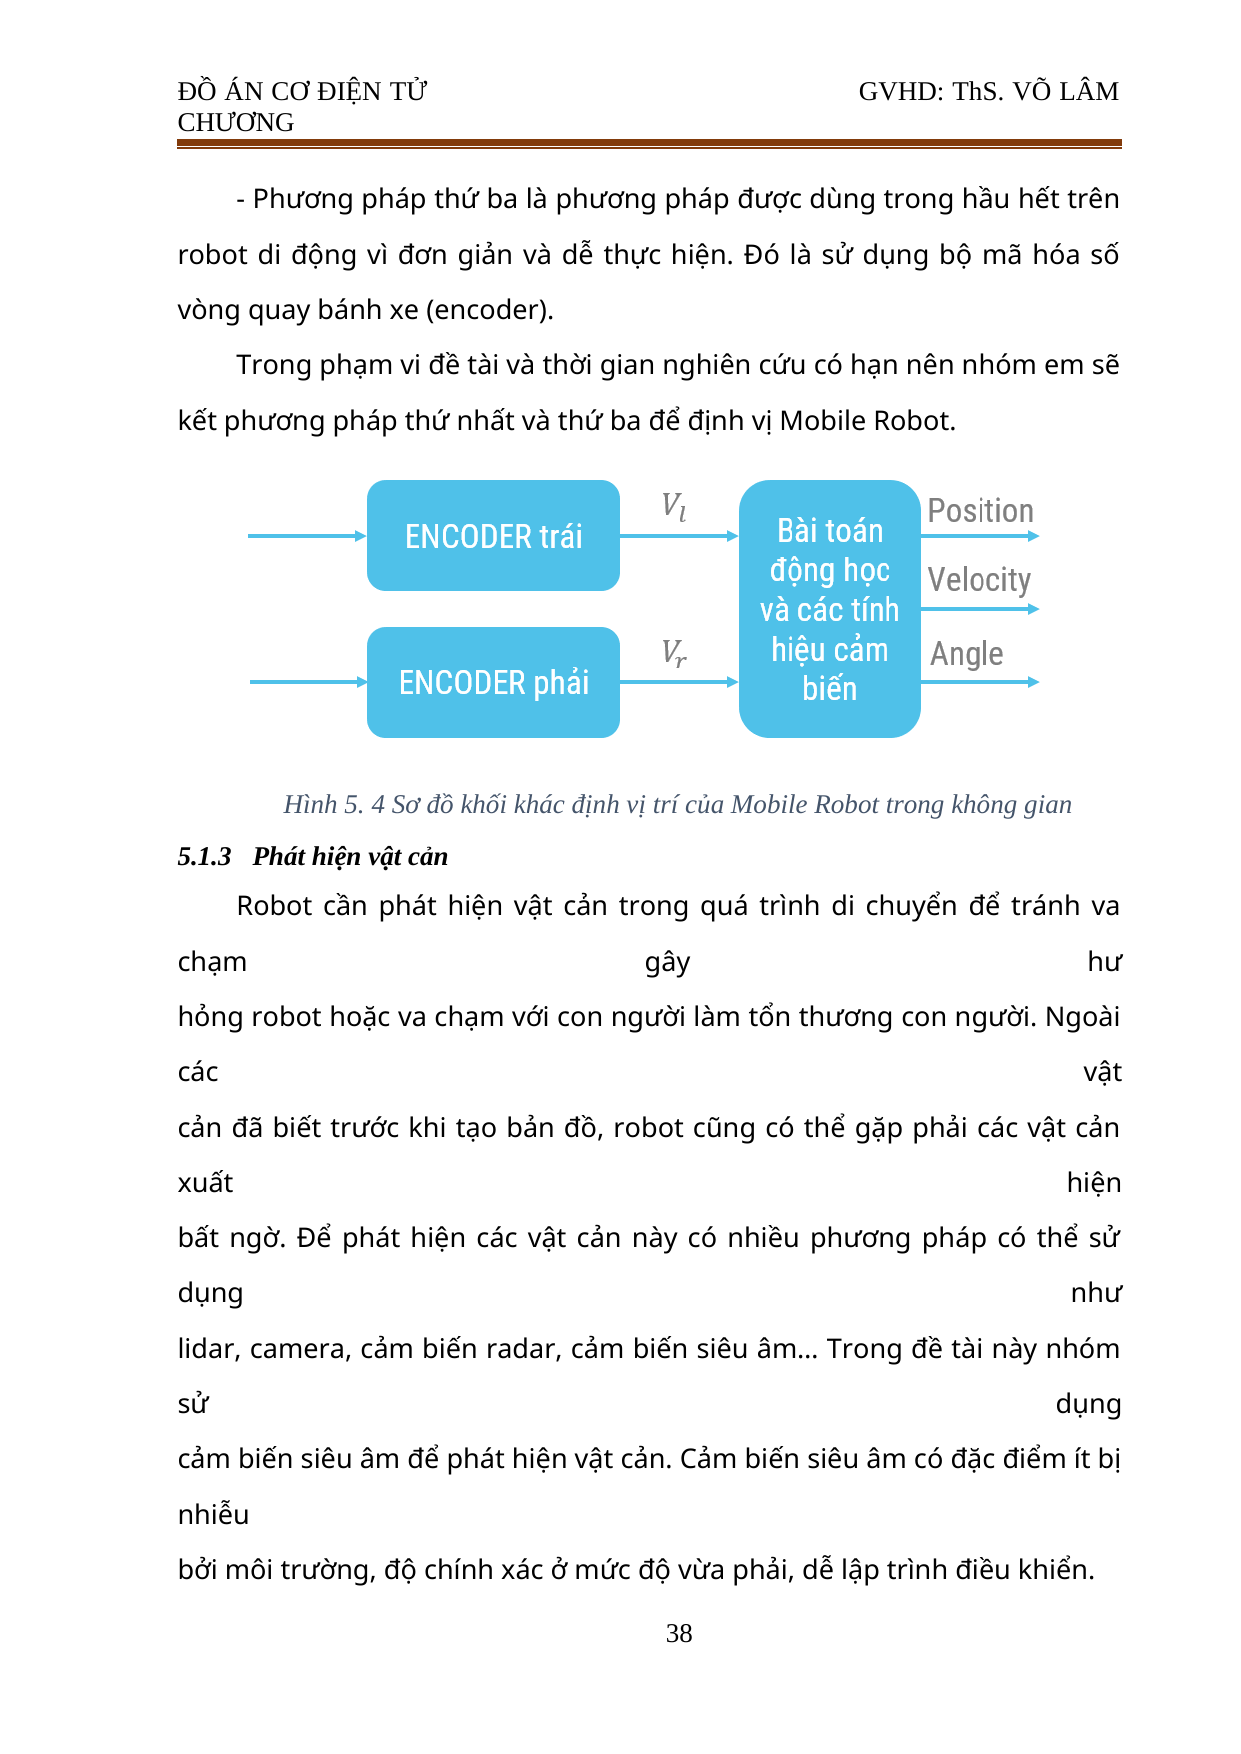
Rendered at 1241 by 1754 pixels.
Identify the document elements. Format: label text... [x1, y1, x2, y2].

text - Phương pháp thứ ba là phương pháp được dùng trong hầu hết trên robot di động vì đơn giản và dễ thực hiện. Đó là sử dụng bộ mã hóa số vòng quay bánh xe (encoder). [177, 180, 1122, 327]
text Trong phạm vi đề tài và thời gian nghiên cứu có hạn nên nhóm em sẽ kết phương pháp thứ nhất và thứ ba để định vị Mobile Robot. [177, 346, 1122, 438]
text Robot cần phát hiện vật cản trong quá trình di chuyển để tránh va chạm gây hư hỏng robot hoặc va chạm với con người làm tổn thương con người. Ngoài các vật cản đã biết trước khi tạo bản đồ, robot cũng có thể gặp phải các vật cản xuất hiện bất ngờ. Để phát hiện các vật cản này có nhiều phương pháp có thể sử dụng như lidar, camera, cảm biến radar, cảm biến siêu âm… Trong đề tài này nhóm sử dụng cảm biến siêu âm để phát hiện vật cản. Cảm biến siêu âm có đặc điểm ít bị nhiễu bởi môi trường, độ chính xác ở mức độ vừa phải, dễ lập trình điều khiển. [177, 887, 1122, 1587]
picture [223, 456, 1076, 773]
subtitle 5.1.3 Phát hiện vật cản [177, 840, 1122, 871]
text Hình 5. 4 Sơ đồ khối khác định vị trí của Mobile Robot trong không gian [177, 788, 1122, 819]
